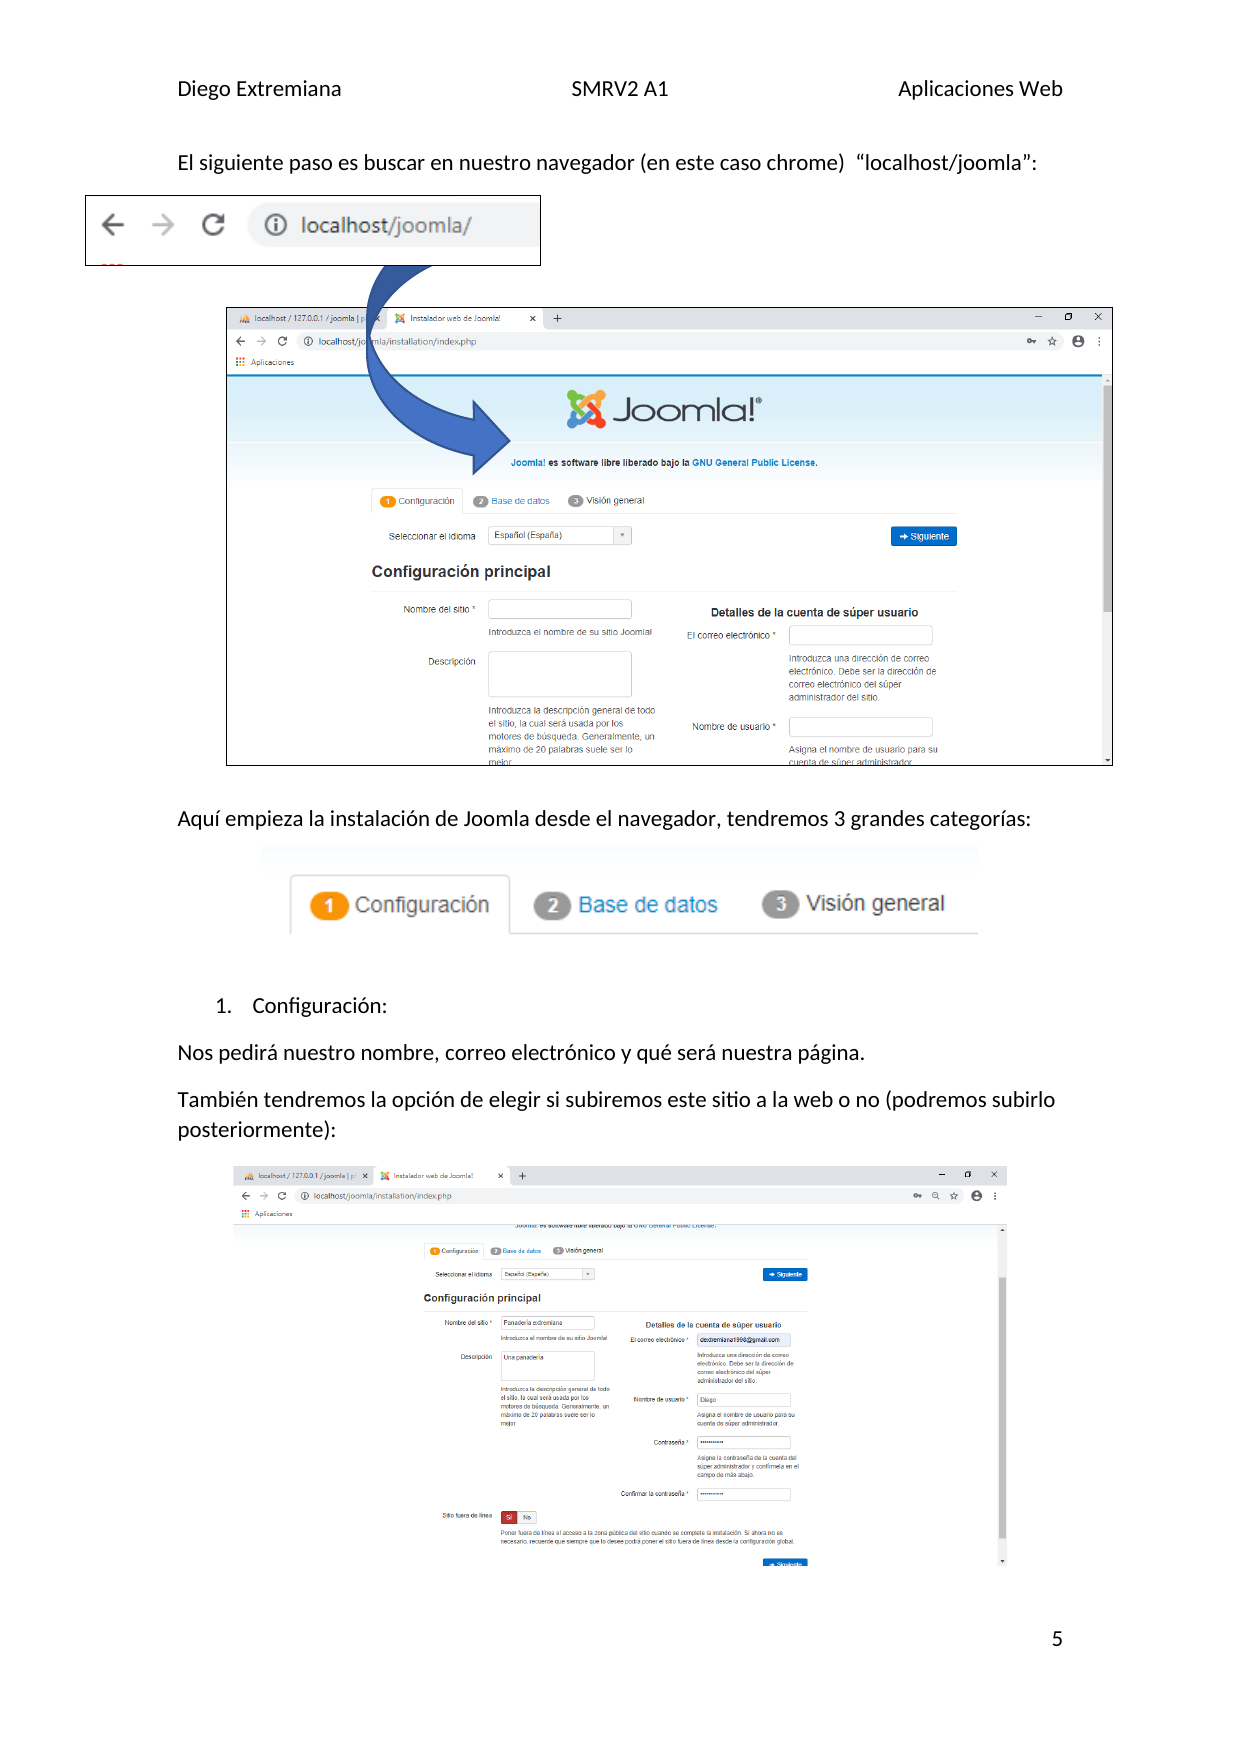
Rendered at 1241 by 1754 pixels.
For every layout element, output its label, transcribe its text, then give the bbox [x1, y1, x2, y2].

text El siguiente paso es buscar en nuestro navegador (en este caso chrome) “localhost/joomla”: [177, 148, 1063, 176]
picture [86, 196, 540, 265]
picture [262, 845, 978, 955]
text También tendremos la opción de elegir si subiremos este sitio a la web o no (podremos subirlo posteriormente): [177, 1085, 1063, 1143]
picture [233, 1166, 1007, 1566]
subtitle Configuración: [215, 991, 1063, 1019]
text Aquí empieza la instalación de Joomla desde el navegador, tendremos 3 grandes categorías: [177, 804, 1063, 832]
picture [227, 308, 1112, 765]
picture [227, 308, 368, 374]
text Nos pedirá nuestro nombre, correo electrónico y qué será nuestra página. [177, 1038, 1063, 1066]
